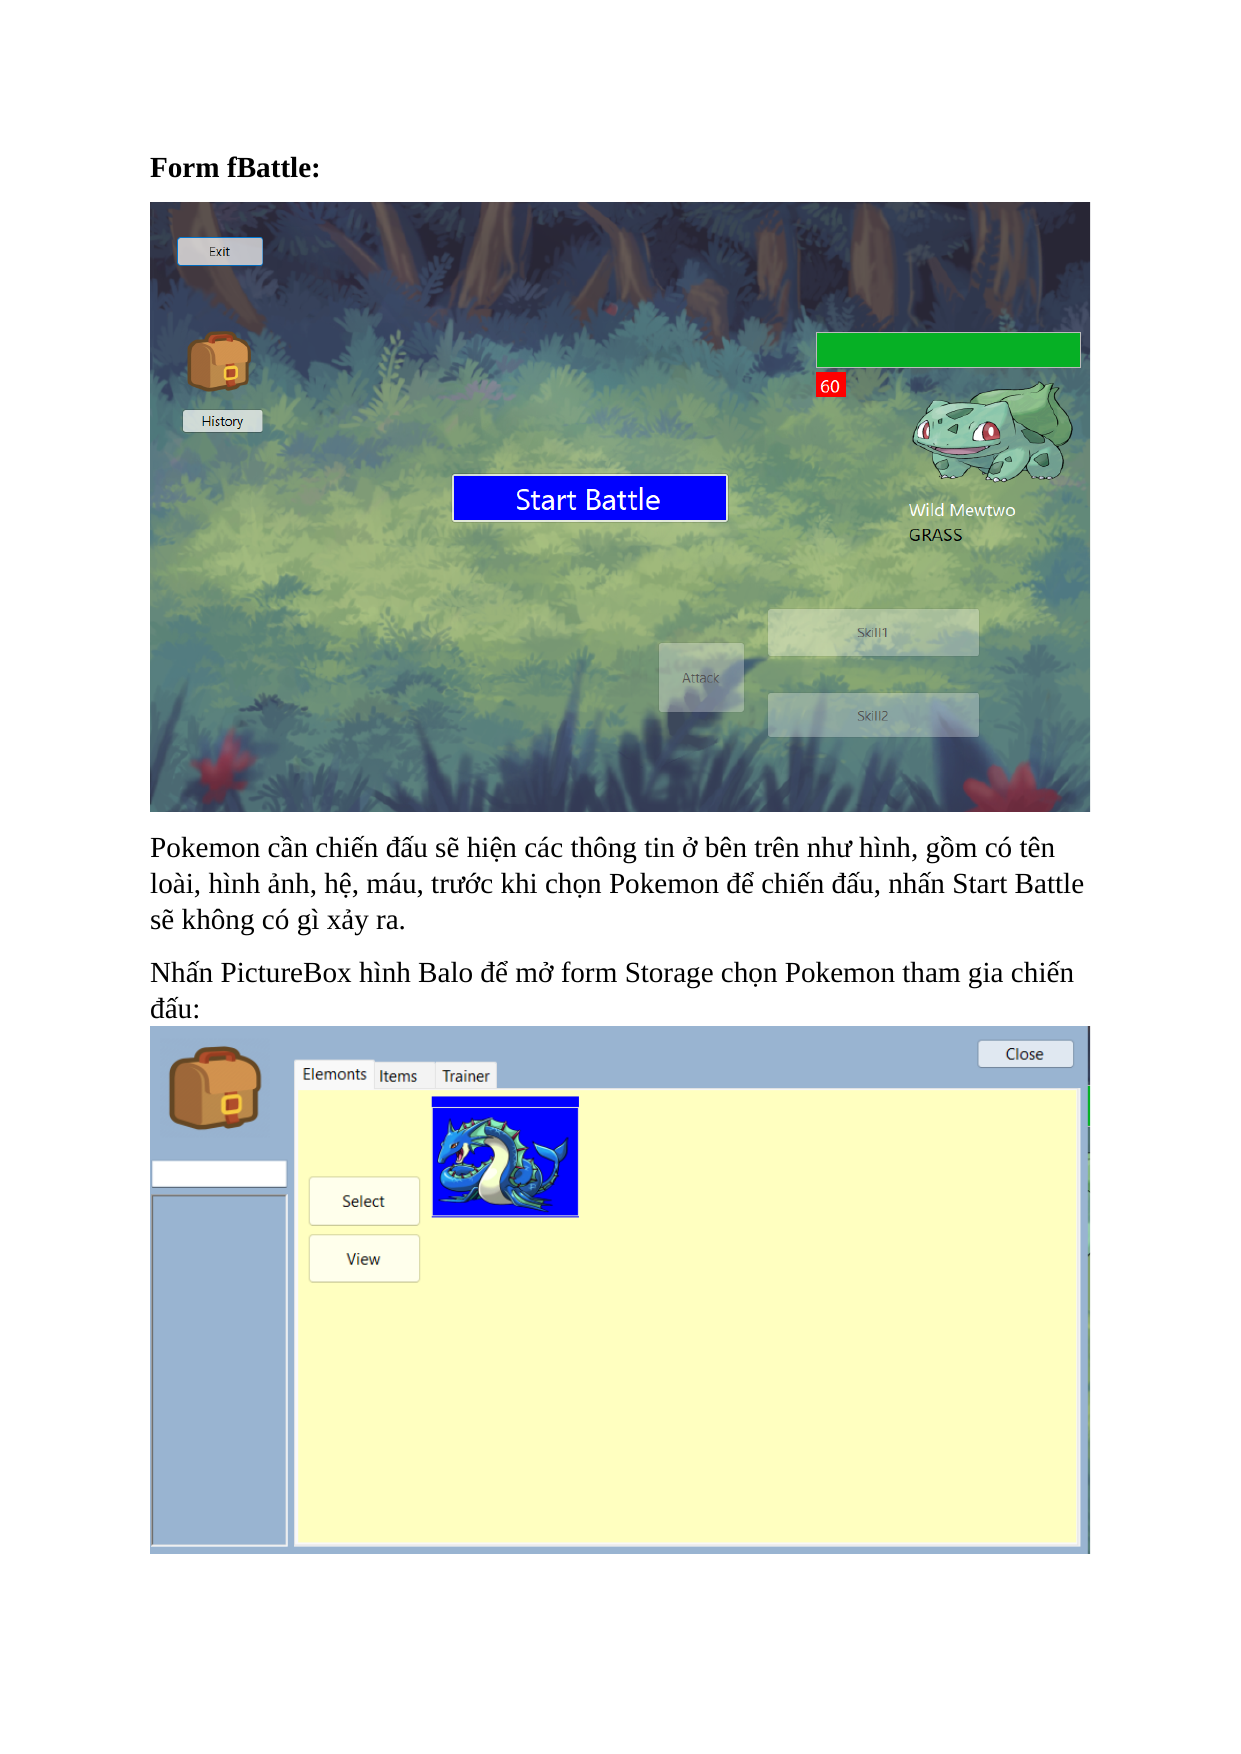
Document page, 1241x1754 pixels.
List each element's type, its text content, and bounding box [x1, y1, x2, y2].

picture [150, 202, 1091, 812]
text Pokemon cần chiến đấu sẽ hiện các thông tin ở bên trên như hình, gồm có tên loài, hình ảnh, hệ, máu, trước khi chọn Pokemon để chiến đấu, nhấn Start Battle sẽ không có gì xảy ra. [150, 830, 1090, 936]
text Form fBattle: [150, 150, 1090, 183]
text Nhấn PictureBox hình Balo để mở form Storage chọn Pokemon tham gia chiến đấu: [150, 955, 1090, 1026]
picture [150, 1026, 1091, 1554]
